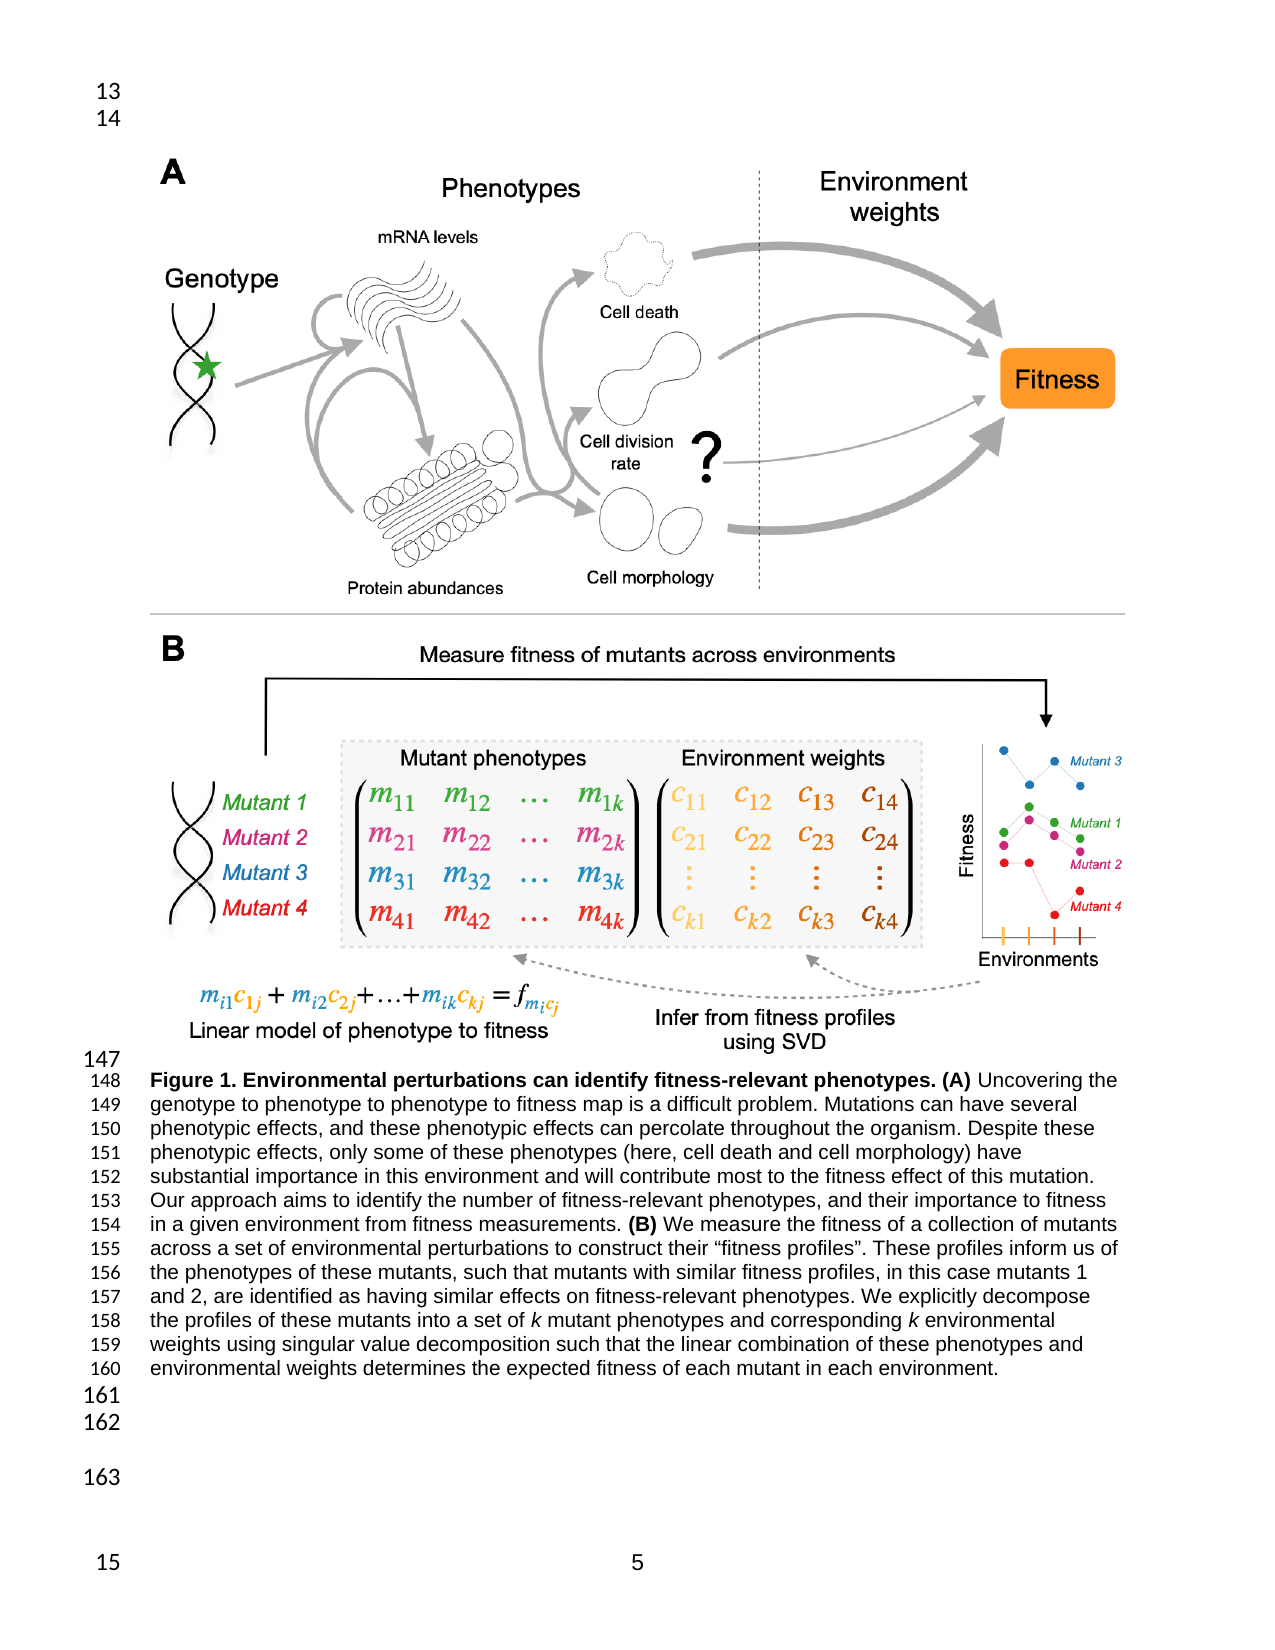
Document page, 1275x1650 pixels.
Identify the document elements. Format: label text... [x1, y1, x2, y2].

text Figure 1. Environmental perturbations can identify fitness-relevant phenotypes. (A) Uncovering the genotype to phenotype to phenotype to fitness map is a difficult problem. Mutations can have several phenotypic effects, and these phenotypic effects can percolate throughout the organism. Despite these phenotypic effects, only some of these phenotypes (here, cell death and cell morphology) have substantial importance in this environment and will contribute most to the fitness effect of this mutation. Our approach aims to identify the number of fitness-relevant phenotypes, and their importance to fitness in a given environment from fitness measurements. (B) We measure the fitness of a collection of mutants across a set of environmental perturbations to construct their “fitness profiles”. These profiles inform us of the phenotypes of these mutants, such that mutants with similar fitness profiles, in this case mutants 1 and 2, are identified as having similar effects on fitness-relevant phenotypes. We explicitly decompose the profiles of these mutants into a set of k mutant phenotypes and corresponding k environmental weights using singular value decomposition such that the linear combination of these phenotypes and environmental weights determines the expected fitness of each mutant in each environment. [150, 1068, 1125, 1379]
picture [150, 150, 1125, 1068]
